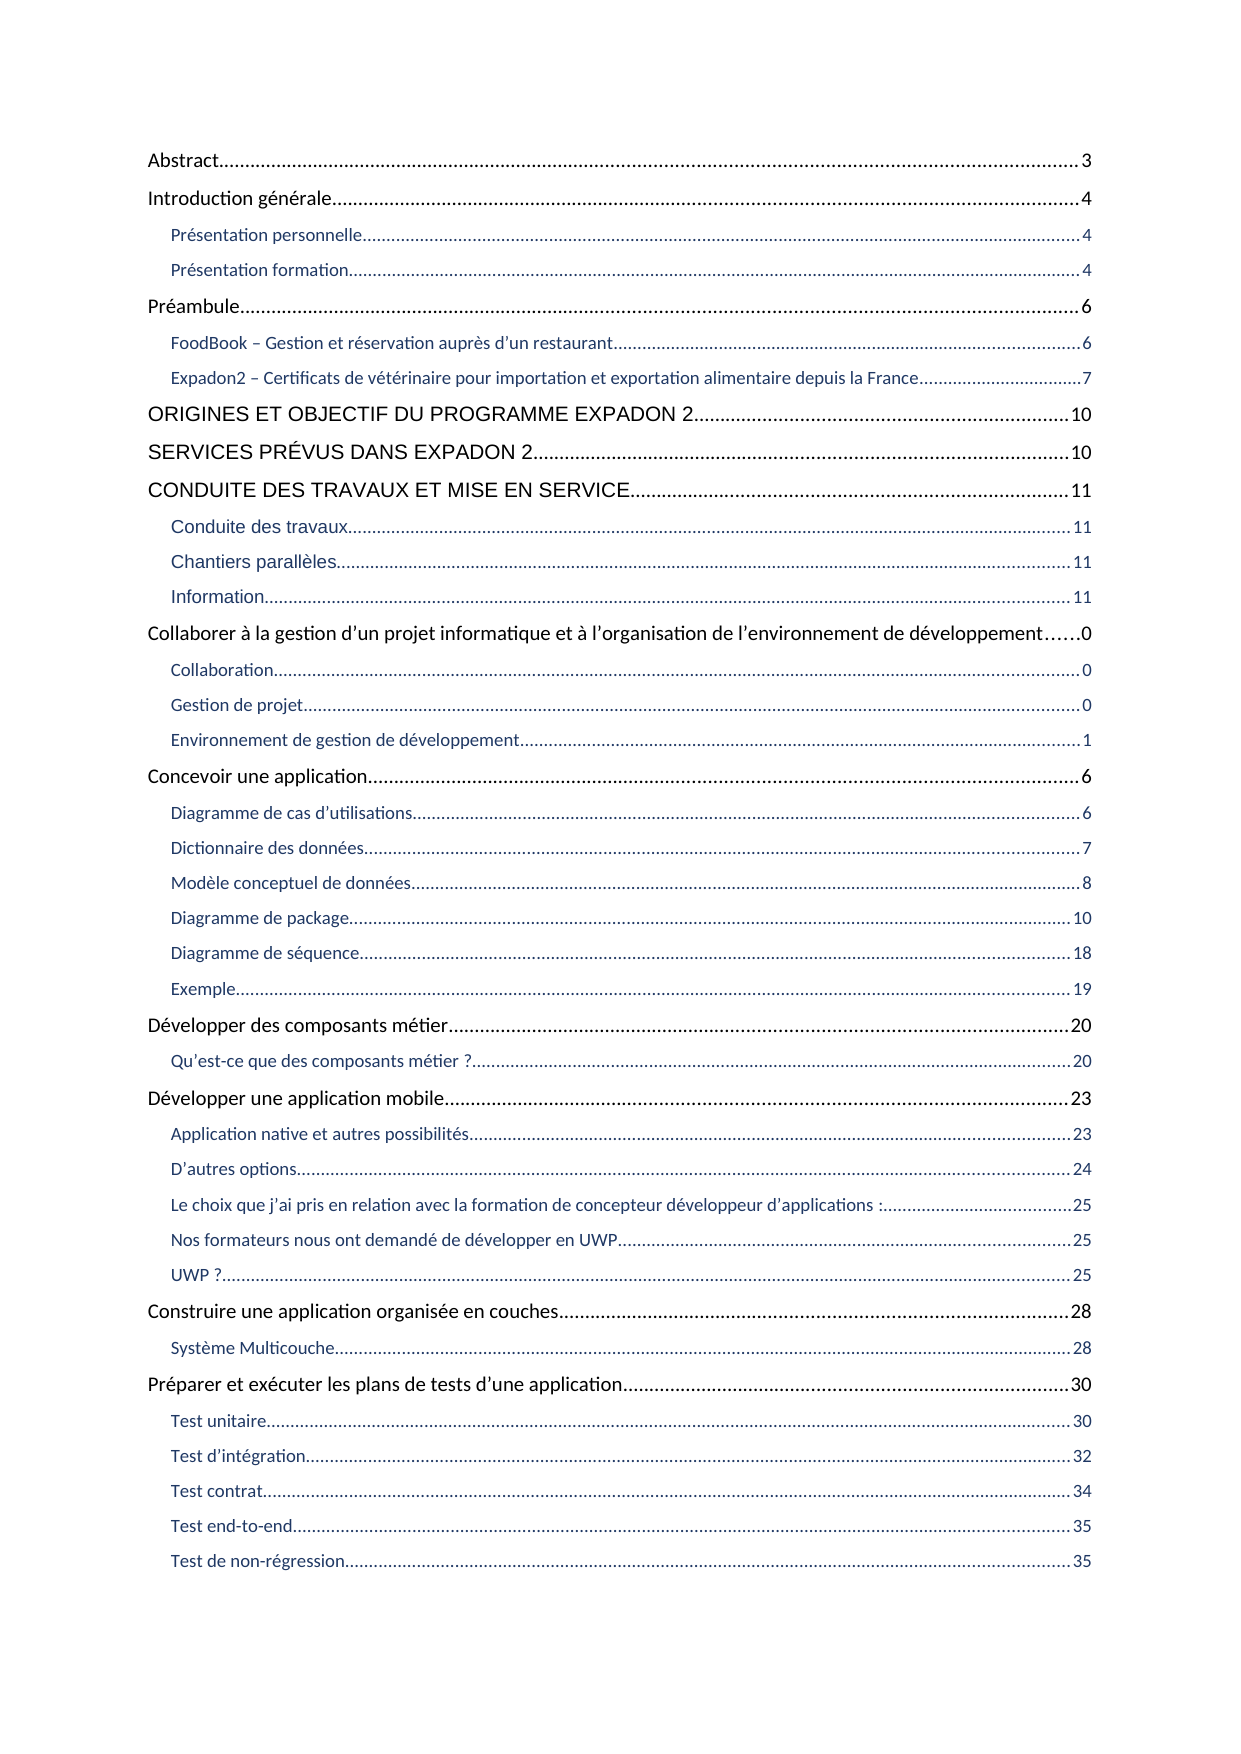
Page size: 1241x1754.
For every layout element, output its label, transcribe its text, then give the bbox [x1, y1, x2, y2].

text ORIGINES ET OBJECTIF DU PROGRAMME EXPADON 2 10 [148, 401, 1093, 427]
text Expadon2 – Certificats de vétérinaire pour importation et exportation alimentaire depuis la France 7 [171, 366, 1093, 389]
text Application native et autres possibilités 23 [171, 1122, 1093, 1145]
text Préambule 6 [148, 293, 1093, 319]
text Test d’intégration 32 [171, 1444, 1093, 1467]
text Introduction générale 4 [148, 185, 1093, 211]
text Collaborer à la gestion d’un projet informatique et à l’organisation de l’environnement de développement 0 [148, 620, 1093, 646]
text Présentation personnelle 4 [171, 223, 1093, 246]
text Test contrat 34 [171, 1479, 1093, 1502]
text Concevoir une application 6 [148, 763, 1093, 789]
text Information 11 [171, 585, 1093, 608]
text Abstract 3 [148, 148, 1093, 173]
text Test de non-régression 35 [171, 1549, 1093, 1572]
text Développer des composants métier 20 [148, 1012, 1093, 1037]
text Chantiers parallèles 11 [171, 550, 1093, 573]
text Diagramme de package 10 [171, 906, 1093, 929]
text CONDUITE DES TRAVAUX ET MISE EN SERVICE 11 [148, 477, 1093, 502]
text Collaboration 0 [171, 658, 1093, 681]
text Présentation formation 4 [171, 258, 1093, 281]
text Préparer et exécuter les plans de tests d’une application 30 [148, 1371, 1093, 1396]
text Gestion de projet 0 [171, 693, 1093, 716]
text D’autres options 24 [171, 1158, 1093, 1181]
text Test unitaire 30 [171, 1409, 1093, 1432]
text Système Multicouche 28 [171, 1336, 1093, 1359]
text Environnement de gestion de développement 1 [171, 728, 1093, 751]
text Nos formateurs nous ont demandé de développer en UWP 25 [171, 1228, 1093, 1251]
text Diagramme de séquence 18 [171, 942, 1093, 964]
text Le choix que j’ai pris en relation avec la formation de concepteur développeur d’applications : 25 [171, 1193, 1093, 1216]
text Diagramme de cas d’utilisations 6 [171, 801, 1093, 824]
text Exemple 19 [171, 977, 1093, 999]
text Modèle conceptuel de données 8 [171, 871, 1093, 894]
text Conduite des travaux 11 [171, 515, 1093, 538]
text Test end-to-end 35 [171, 1514, 1093, 1537]
text SERVICES PRÉVUS DANS EXPADON 2 10 [148, 439, 1093, 465]
text UWP ? 25 [171, 1263, 1093, 1286]
text Construire une application organisée en couches 28 [148, 1298, 1093, 1323]
text FoodBook – Gestion et réservation auprès d’un restaurant 6 [171, 331, 1093, 354]
text Dictionnaire des données 7 [171, 836, 1093, 859]
text Qu’est-ce que des composants métier ? 20 [171, 1049, 1093, 1072]
text Développer une application mobile 23 [148, 1085, 1093, 1110]
